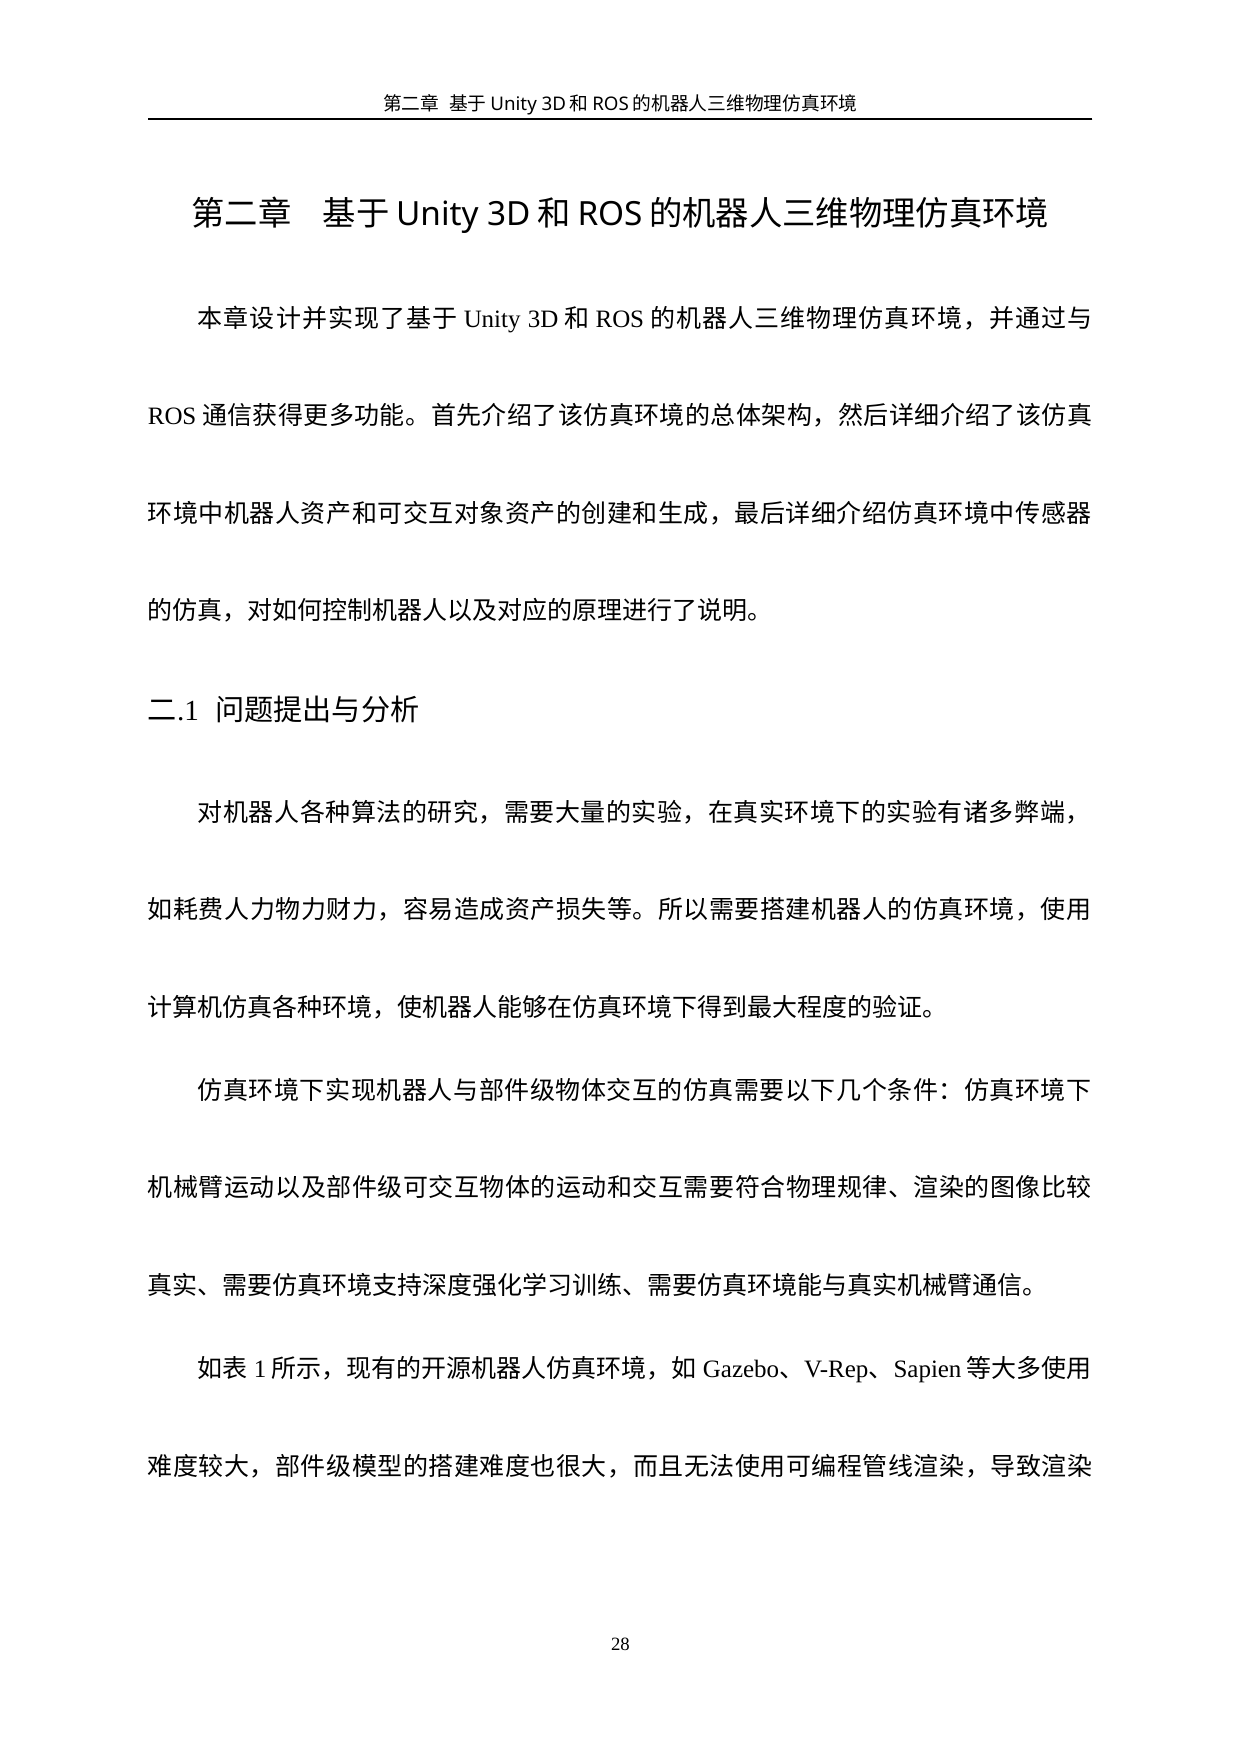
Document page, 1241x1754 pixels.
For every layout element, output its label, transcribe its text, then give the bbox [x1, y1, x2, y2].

text 本章设计并实现了基于Unity 3D和ROS的机器人三维物理仿真环境，并通过与ROS通信获得更多功能。首先介绍了该仿真环境的总体架构，然后详细介绍了该仿真环境中机器人资产和可交互对象资产的创建和生成，最后详细介绍仿真环境中传感器的仿真，对如何控制机器人以及对应的原理进行了说明。 [148, 284, 1092, 641]
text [148, 1334, 1092, 1497]
text 仿真环境下实现机器人与部件级物体交互的仿真需要以下几个条件：仿真环境下机械臂运动以及部件级可交互物体的运动和交互需要符合物理规律、渲染的图像比较真实、需要仿真环境支持深度强化学习训练、需要仿真环境能与真实机械臂通信。 [148, 1056, 1092, 1316]
subtitle 问题提出与分析 [148, 676, 1092, 741]
text 对机器人各种算法的研究，需要大量的实验，在真实环境下的实验有诸多弊端，如耗费人力物力财力，容易造成资产损失等。所以需要搭建机器人的仿真环境，使用计算机仿真各种环境，使机器人能够在仿真环境下得到最大程度的验证。 [148, 778, 1092, 1038]
subtitle 基于Unity 3D和ROS的机器人三维物理仿真环境 [148, 178, 1092, 243]
